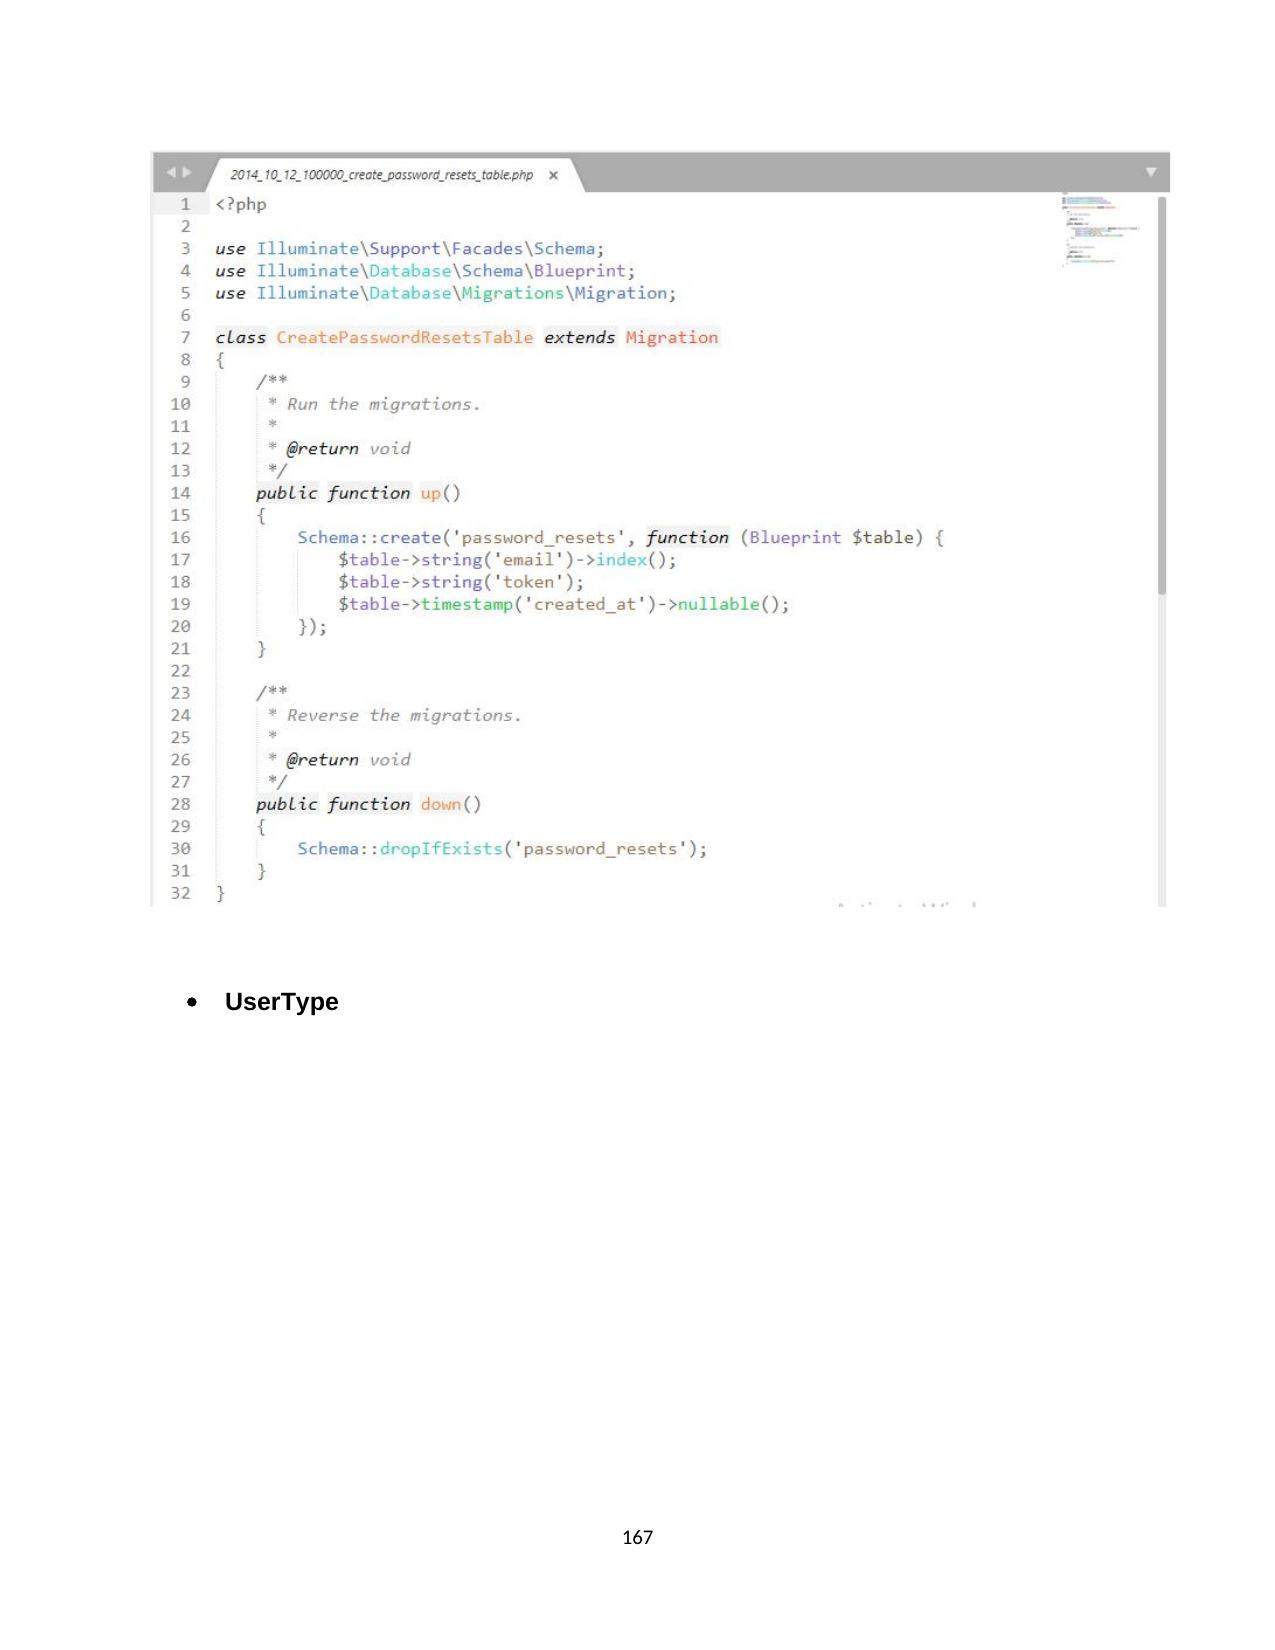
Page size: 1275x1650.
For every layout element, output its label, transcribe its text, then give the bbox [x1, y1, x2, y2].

picture [150, 150, 1171, 907]
list UserType [187, 987, 1125, 1016]
